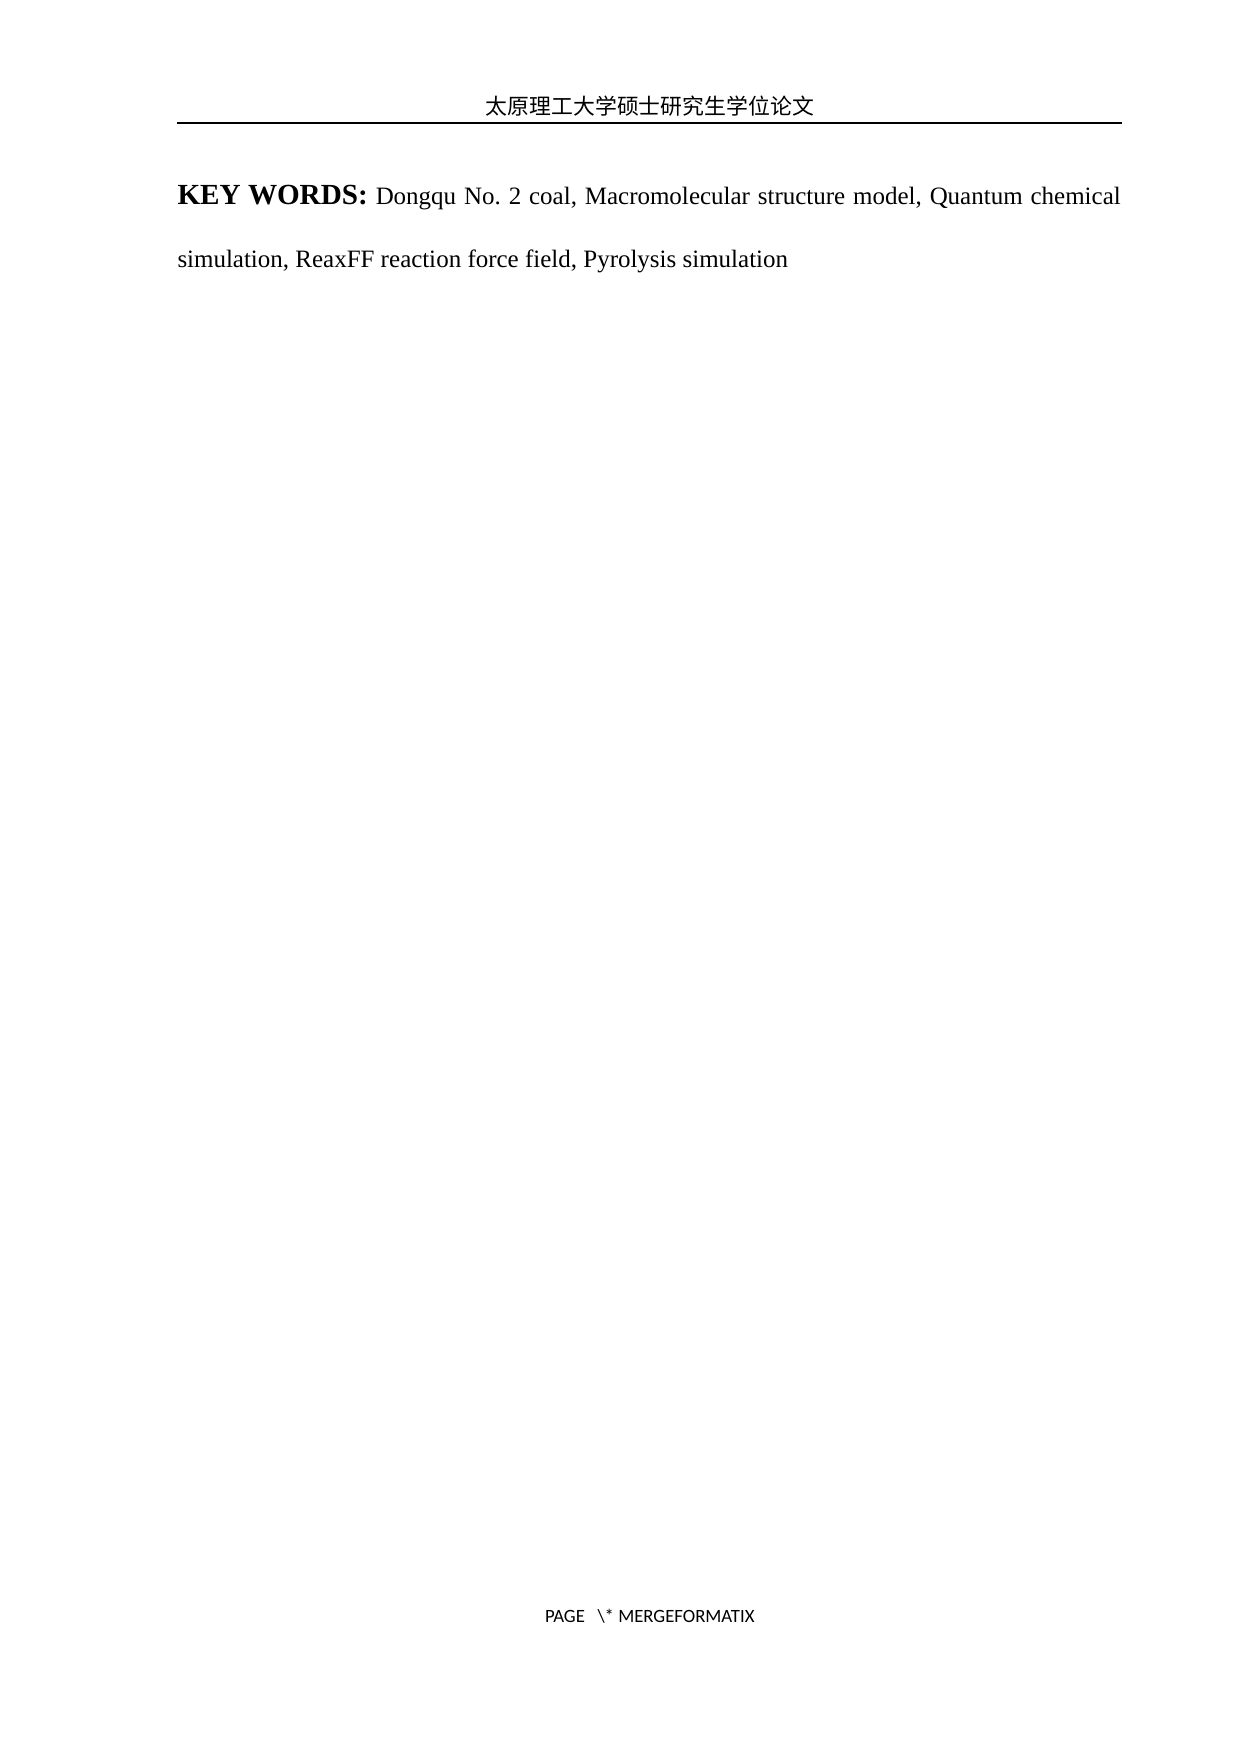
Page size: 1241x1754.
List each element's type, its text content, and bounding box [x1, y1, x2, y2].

text KEY WORDS: Dongqu No. 2 coal, Macromolecular structure model, Quantum chemical simulation, ReaxFF reaction force field, Pyrolysis simulation [177, 161, 1122, 275]
